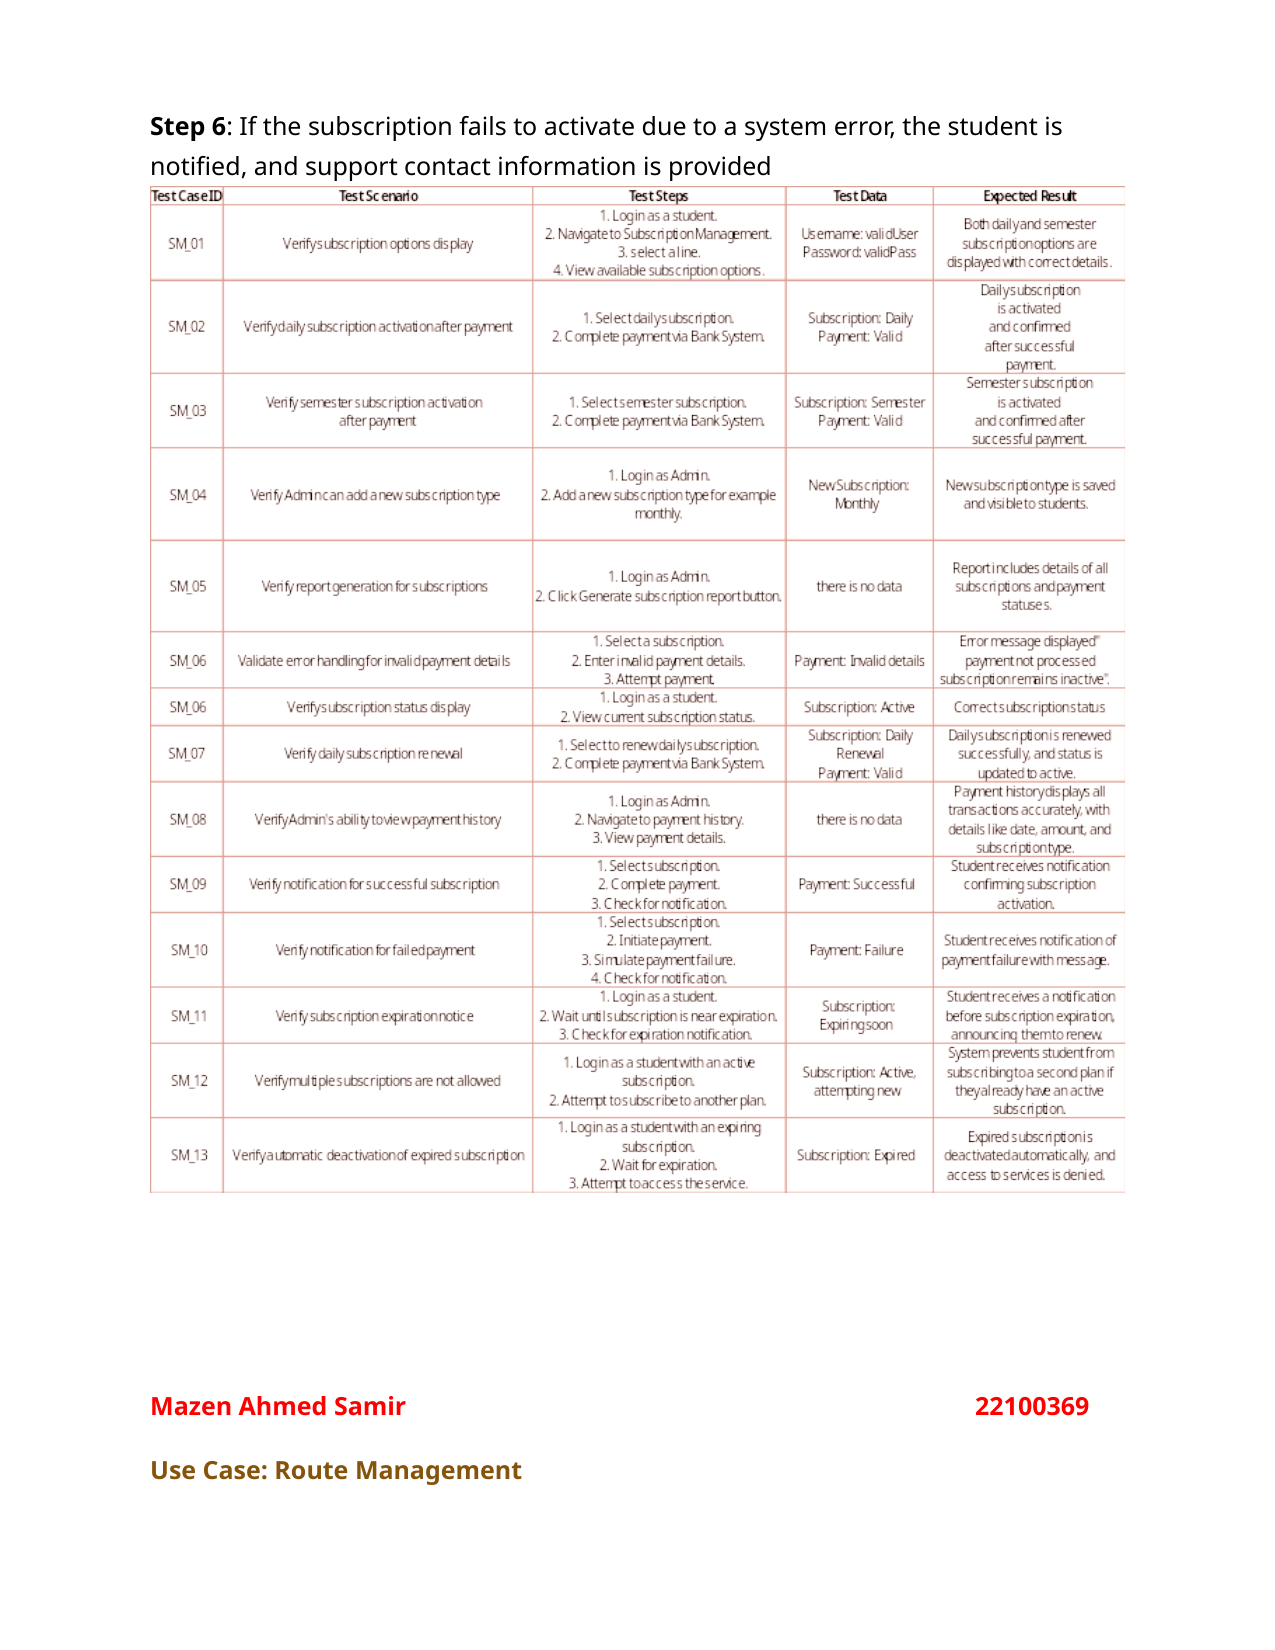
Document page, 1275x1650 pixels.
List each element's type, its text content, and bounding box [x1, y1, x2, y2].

text Mazen Ahmed Samir 22100369 [150, 1389, 1125, 1423]
text Step 6: If the subscription fails to activate due to a system error, the student is notified, and support contact information is provided [150, 109, 1125, 182]
text Use Case: Route Management [150, 1452, 1125, 1486]
